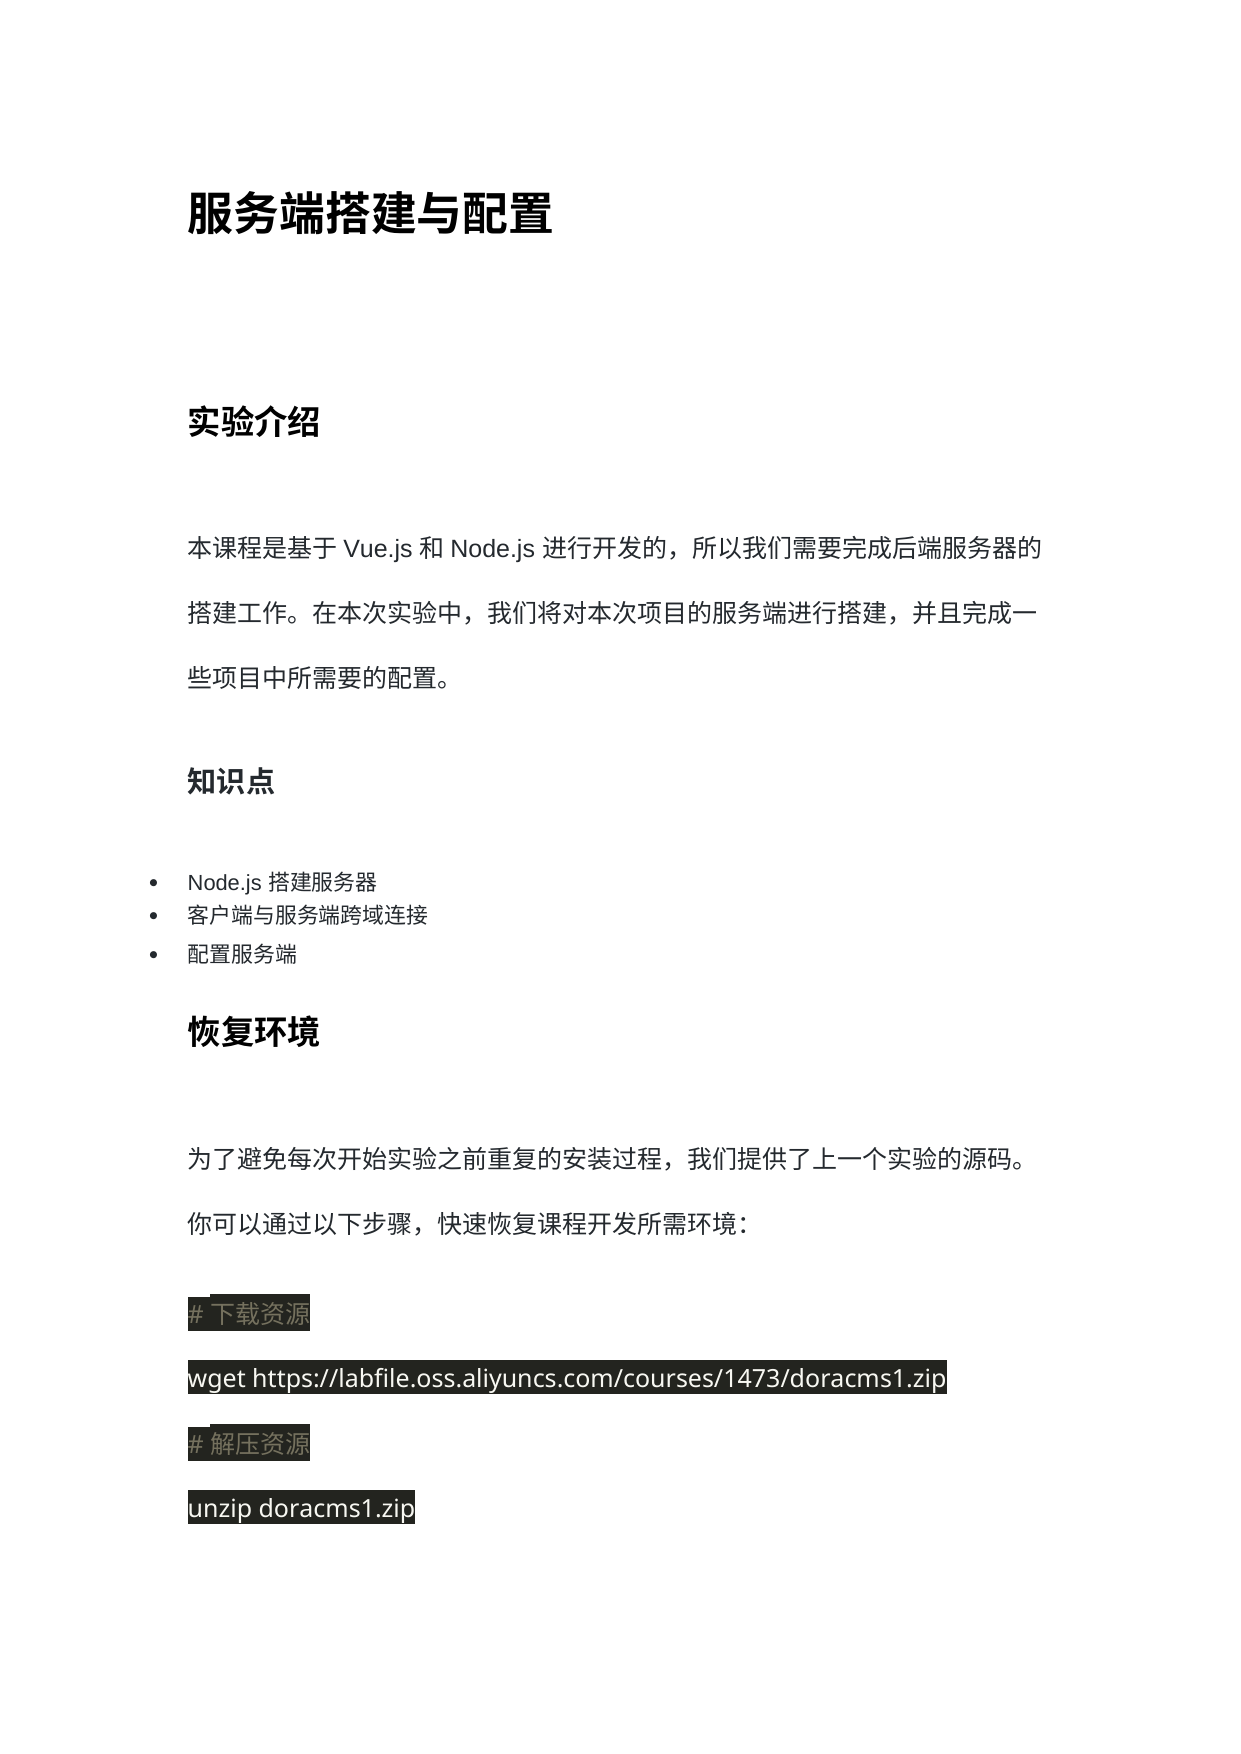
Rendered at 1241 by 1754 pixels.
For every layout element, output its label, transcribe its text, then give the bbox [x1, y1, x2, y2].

text # 解压资源 [187, 1410, 1053, 1475]
subtitle 知识点 [187, 747, 1053, 812]
text wget https://labfile.oss.aliyuncs.com/courses/1473/doracms1.zip [187, 1345, 1053, 1410]
text unzip doracms1.zip [187, 1475, 1053, 1540]
text 本课程是基于 Vue.js 和 Node.js 进行开发的，所以我们需要完成后端服务器的搭建工作。在本次实验中，我们将对本次项目的服务端进行搭建，并且完成一些项目中所需要的配置。 [187, 514, 1053, 709]
text 为了避免每次开始实验之前重复的安装过程，我们提供了上一个实验的源码。你可以通过以下步骤，快速恢复课程开发所需环境： [187, 1125, 1053, 1255]
subtitle 恢复环境 [187, 998, 1053, 1063]
list Node.js 搭建服务器 [150, 865, 1053, 897]
list 客户端与服务端跨域连接 [150, 897, 1053, 930]
subtitle 服务端搭建与配置 [187, 162, 1053, 259]
text # 下载资源 [187, 1280, 1053, 1345]
list 配置服务端 [150, 936, 1053, 969]
subtitle 实验介绍 [187, 387, 1053, 452]
